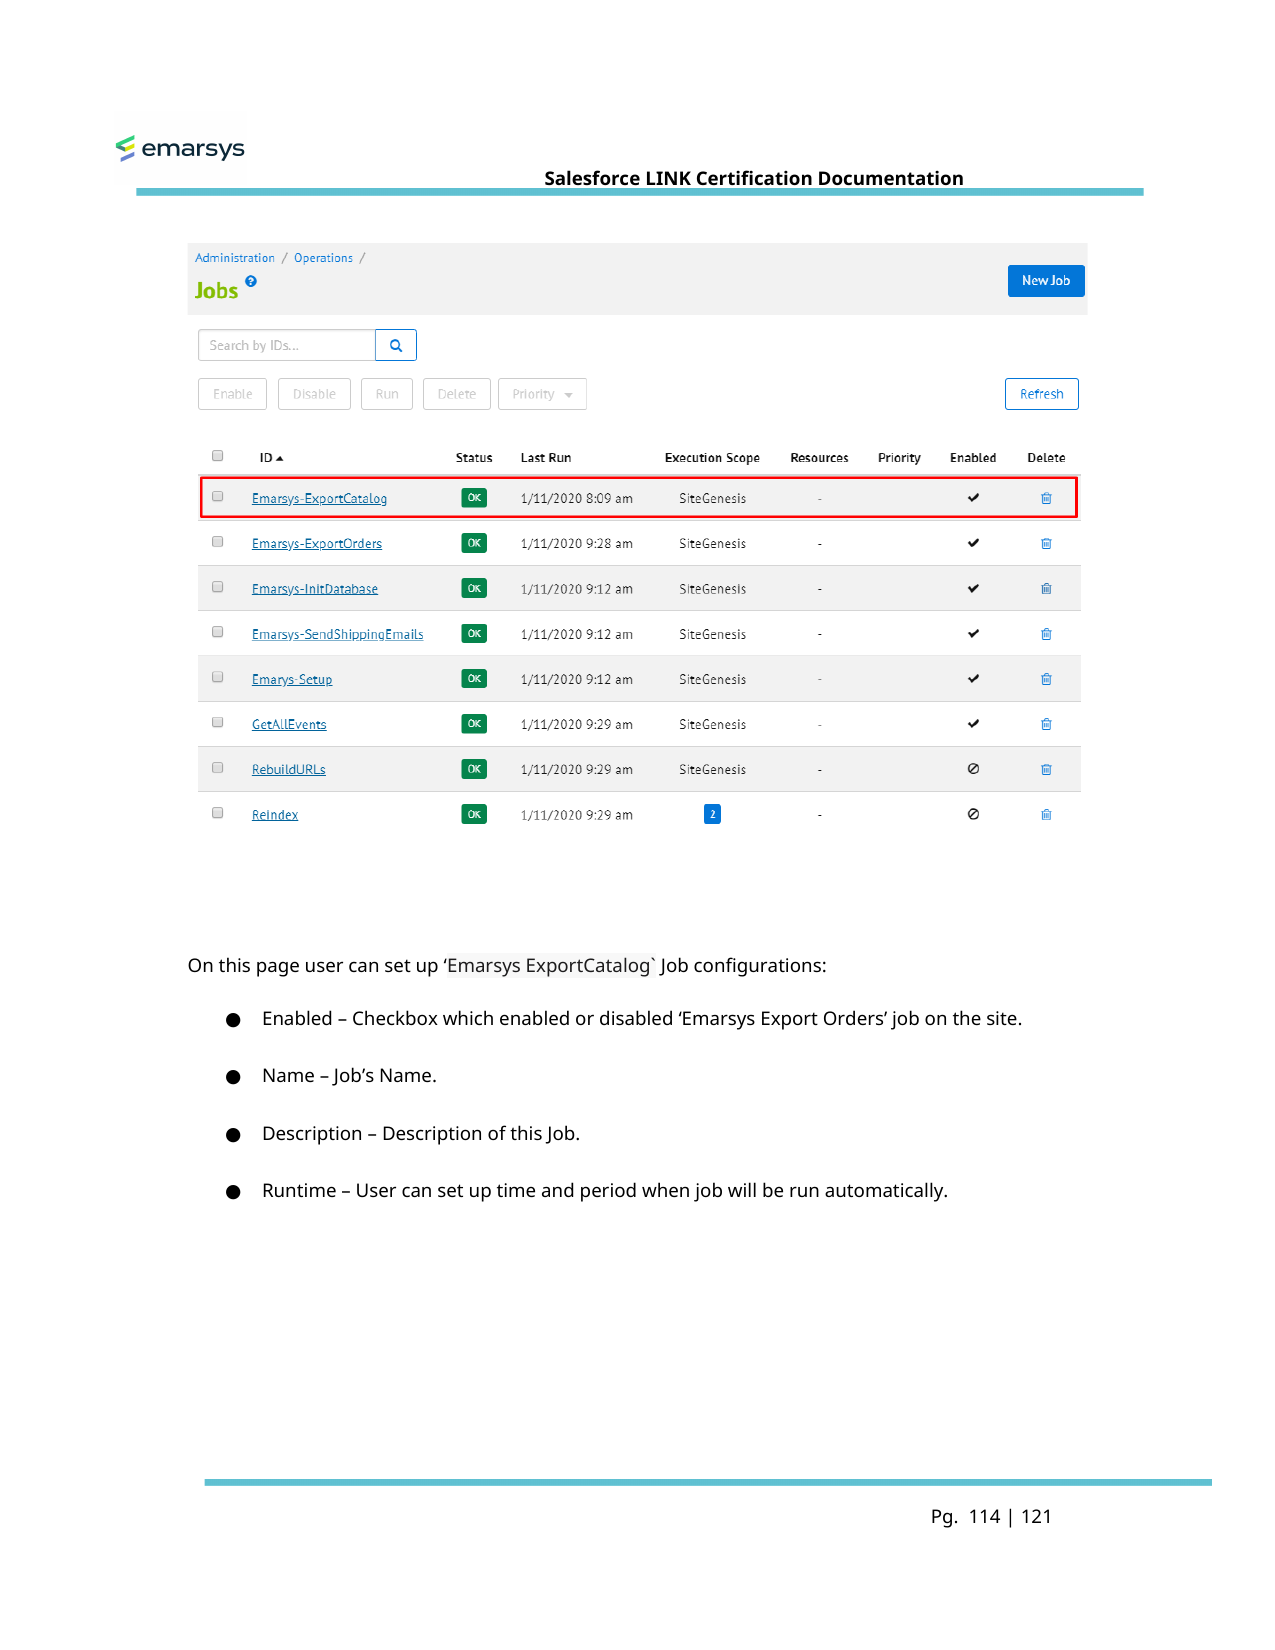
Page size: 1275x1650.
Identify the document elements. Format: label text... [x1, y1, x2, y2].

list Description – Description of this Job. [225, 1112, 1087, 1151]
text On this page user can set up ‘Emarsys ExportCatalog` Job configurations: [656, 953, 1087, 978]
list Name – Job’s Name. [225, 1055, 1087, 1093]
list Enabled – Checkbox which enabled or disabled ‘Emarsys Export Orders’ job on the site. [225, 997, 1087, 1036]
text On this page user can set up ‘Emarsys ExportCatalog` Job configurations: [187, 953, 447, 978]
picture [204, 1479, 1212, 1486]
picture [136, 188, 1144, 196]
list Runtime – User can set up time and period when job will be run automatically. [225, 1170, 1087, 1208]
picture [187, 243, 1088, 827]
picture [113, 111, 247, 185]
